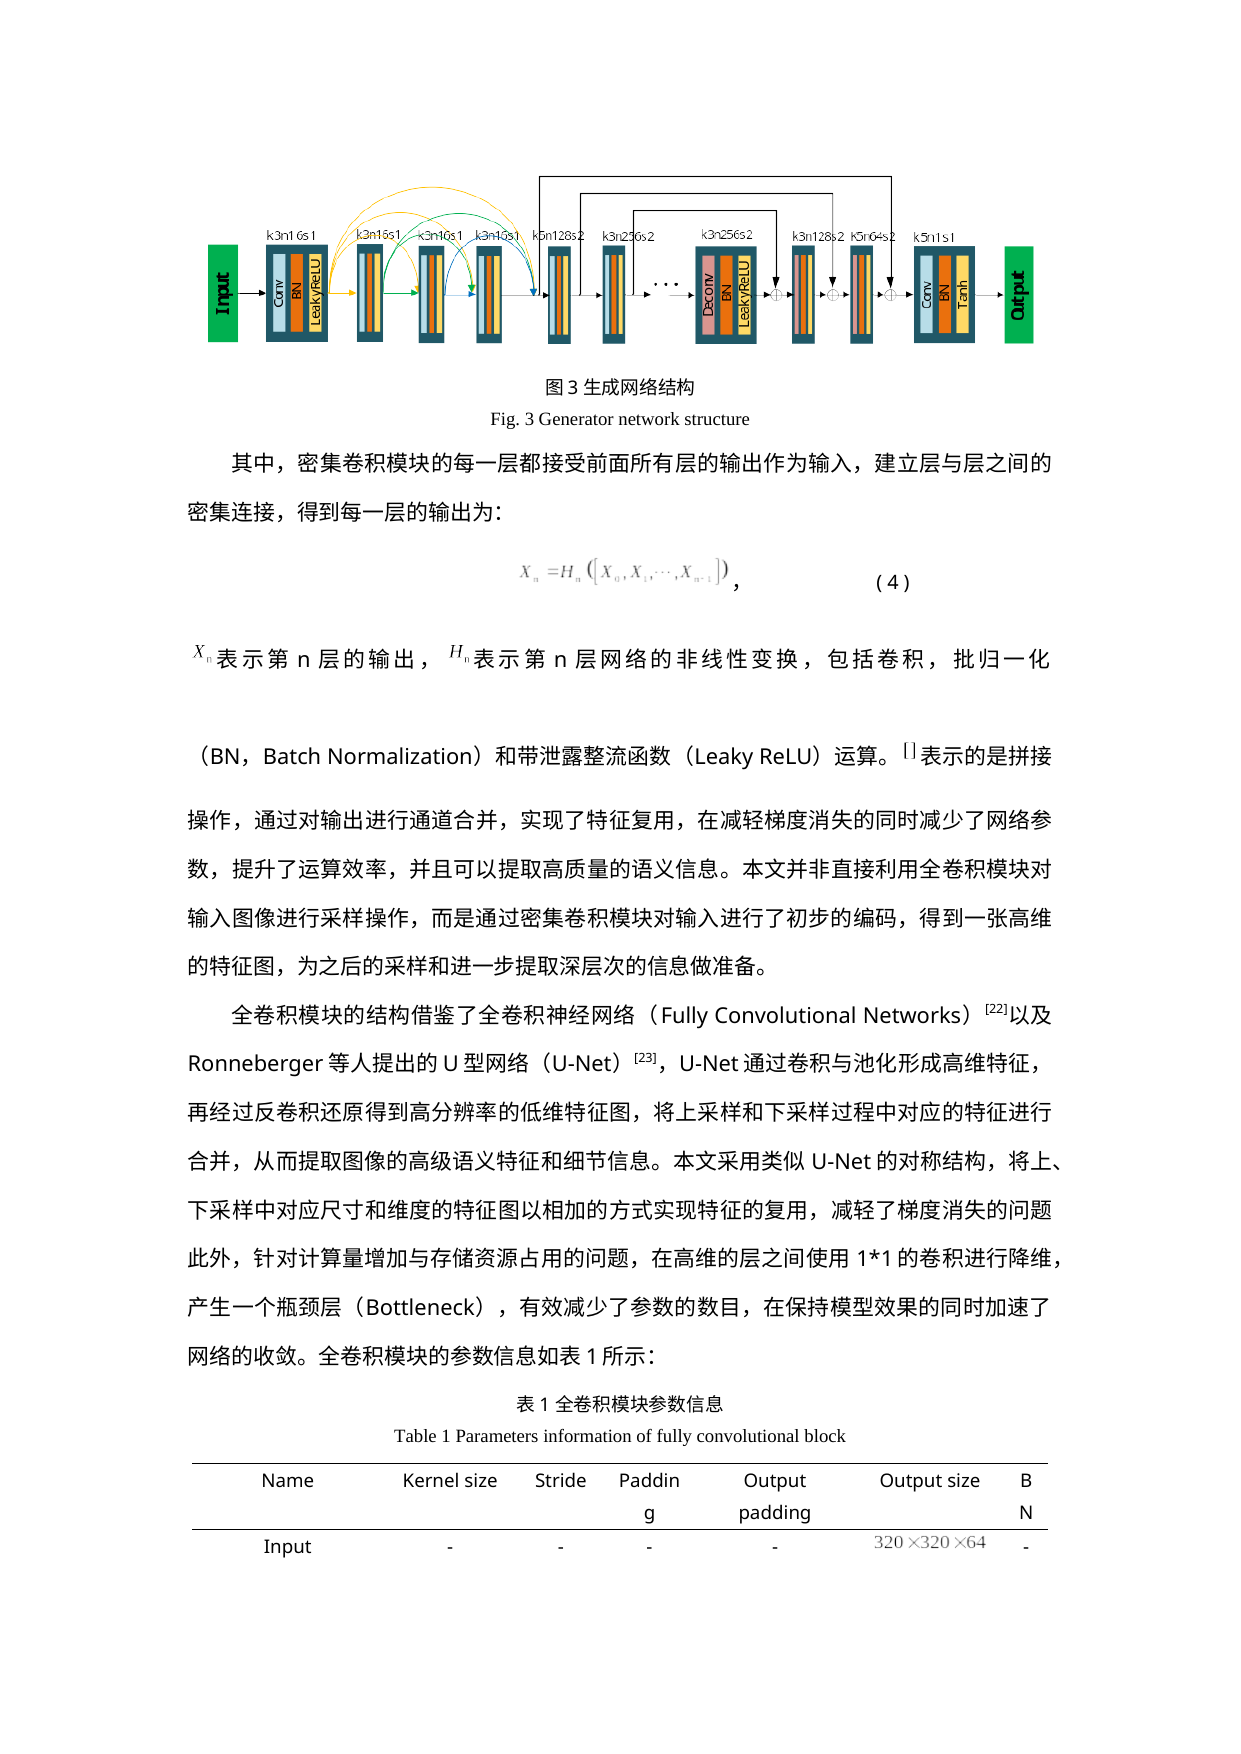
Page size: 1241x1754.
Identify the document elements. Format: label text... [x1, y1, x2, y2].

table_header Name [192, 1464, 383, 1529]
table_header Kernel size [383, 1464, 516, 1529]
table_cell - [605, 1530, 694, 1562]
table_header BN [1004, 1464, 1048, 1529]
table_header Stride [516, 1464, 605, 1529]
table_cell Input [192, 1530, 383, 1562]
table_cell - [516, 1530, 605, 1562]
table_header Padding [605, 1464, 694, 1529]
table_cell [856, 1530, 1004, 1562]
text Table 1 Parameters information of fully convolutional block [187, 1419, 1053, 1452]
table_cell - [694, 1530, 856, 1562]
text ， ( 4 ) [187, 543, 1053, 608]
text 图3 生成网络结构 [187, 370, 1053, 403]
table_header Output size [856, 1464, 1004, 1529]
text Fig. 3 Generator network structure [187, 403, 1053, 435]
table_header Output padding [694, 1464, 856, 1529]
table_cell - [1004, 1530, 1048, 1562]
text 全卷积模块的结构借鉴了全卷积神经网络（Fully Convolutional Networks）[22]以及Ronneberger等人提出的U型网络（U-Net）[23]，U-Net通过卷积与池化形成高维特征，再经过反卷积还原得到高分辨率的低维特征图，将上采样和下采样过程中对应的特征进行合并，从而提取图像的高级语义特征和细节信息。本文采用类似U-Net的对称结构，将上、下采样中对应尺寸和维度的特征图以相加的方式实现特征的复用，减轻了梯度消失的问题。此外，针对计算量增加与存储资源占用的问题，在高维的层之间使用1*1的卷积进行降维，产生一个瓶颈层（Bottleneck），有效减少了参数的数目，在保持模型效果的同时加速了网络的收敛。全卷积模块的参数信息如表1所示： [187, 997, 1053, 1371]
text 其中，密集卷积模块的每一层都接受前面所有层的输出作为输入，建立层与层之间的密集连接，得到每一层的输出为： [187, 446, 1053, 527]
table_cell - [383, 1530, 516, 1562]
text 表1 全卷积模块参数信息 [187, 1387, 1053, 1419]
text 表示第n层的输出，表示第n层网络的非线性变换，包括卷积，批归一化（BN，Batch Normalization）和带泄露整流函数（Leaky ReLU）运算。表示的是拼接操作，通过对输出进行通道合并，实现了特征复用，在减轻梯度消失的同时减少了网络参数，提升了运算效率，并且可以提取高质量的语义信息。本文并非直接利用全卷积模块对输入图像进行采样操作，而是通过密集卷积模块对输入进行了初步的编码，得到一张高维的特征图，为之后的采样和进一步提取深层次的信息做准备。 [187, 624, 1053, 981]
